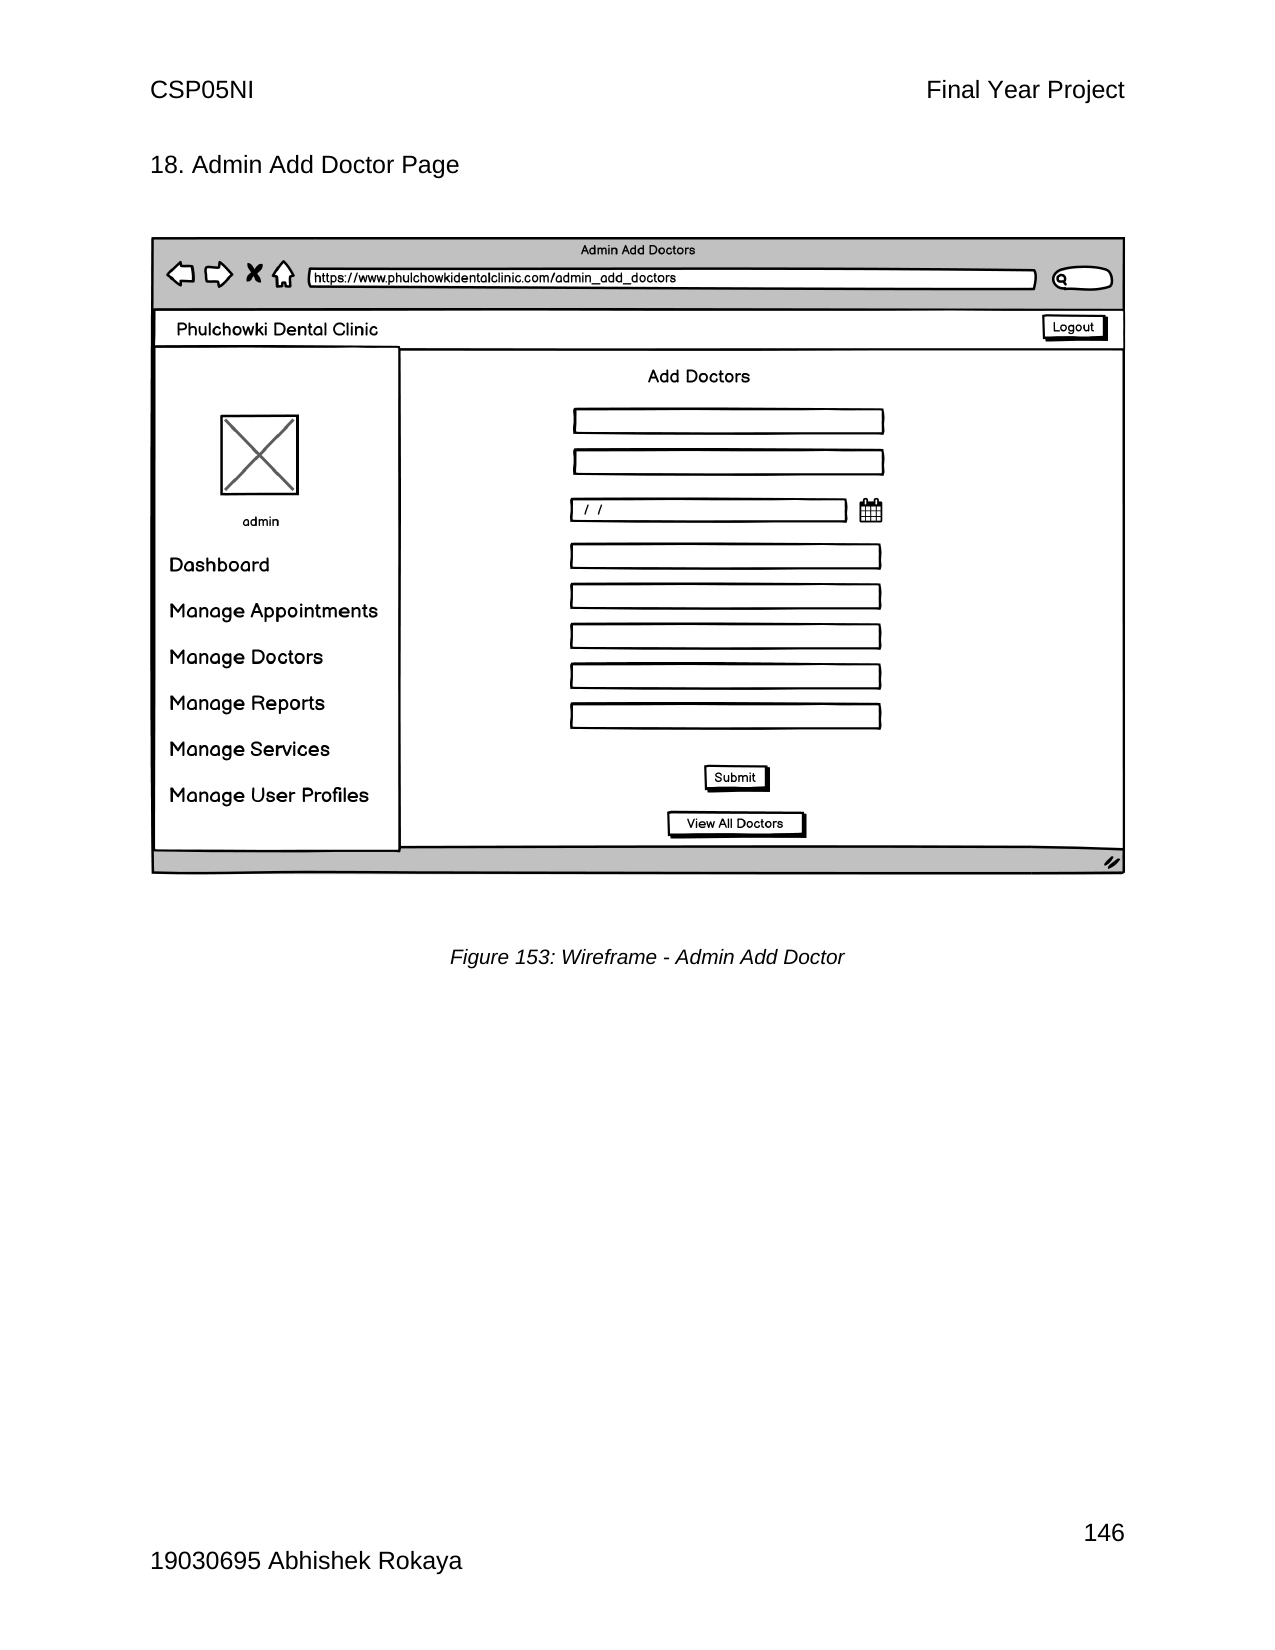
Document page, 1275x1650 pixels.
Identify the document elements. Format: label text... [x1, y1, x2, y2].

picture [150, 236, 1125, 875]
text Figure 153: Wireframe - Admin Add Doctor [375, 944, 1125, 968]
text 18. Admin Add Doctor Page [150, 150, 1125, 179]
